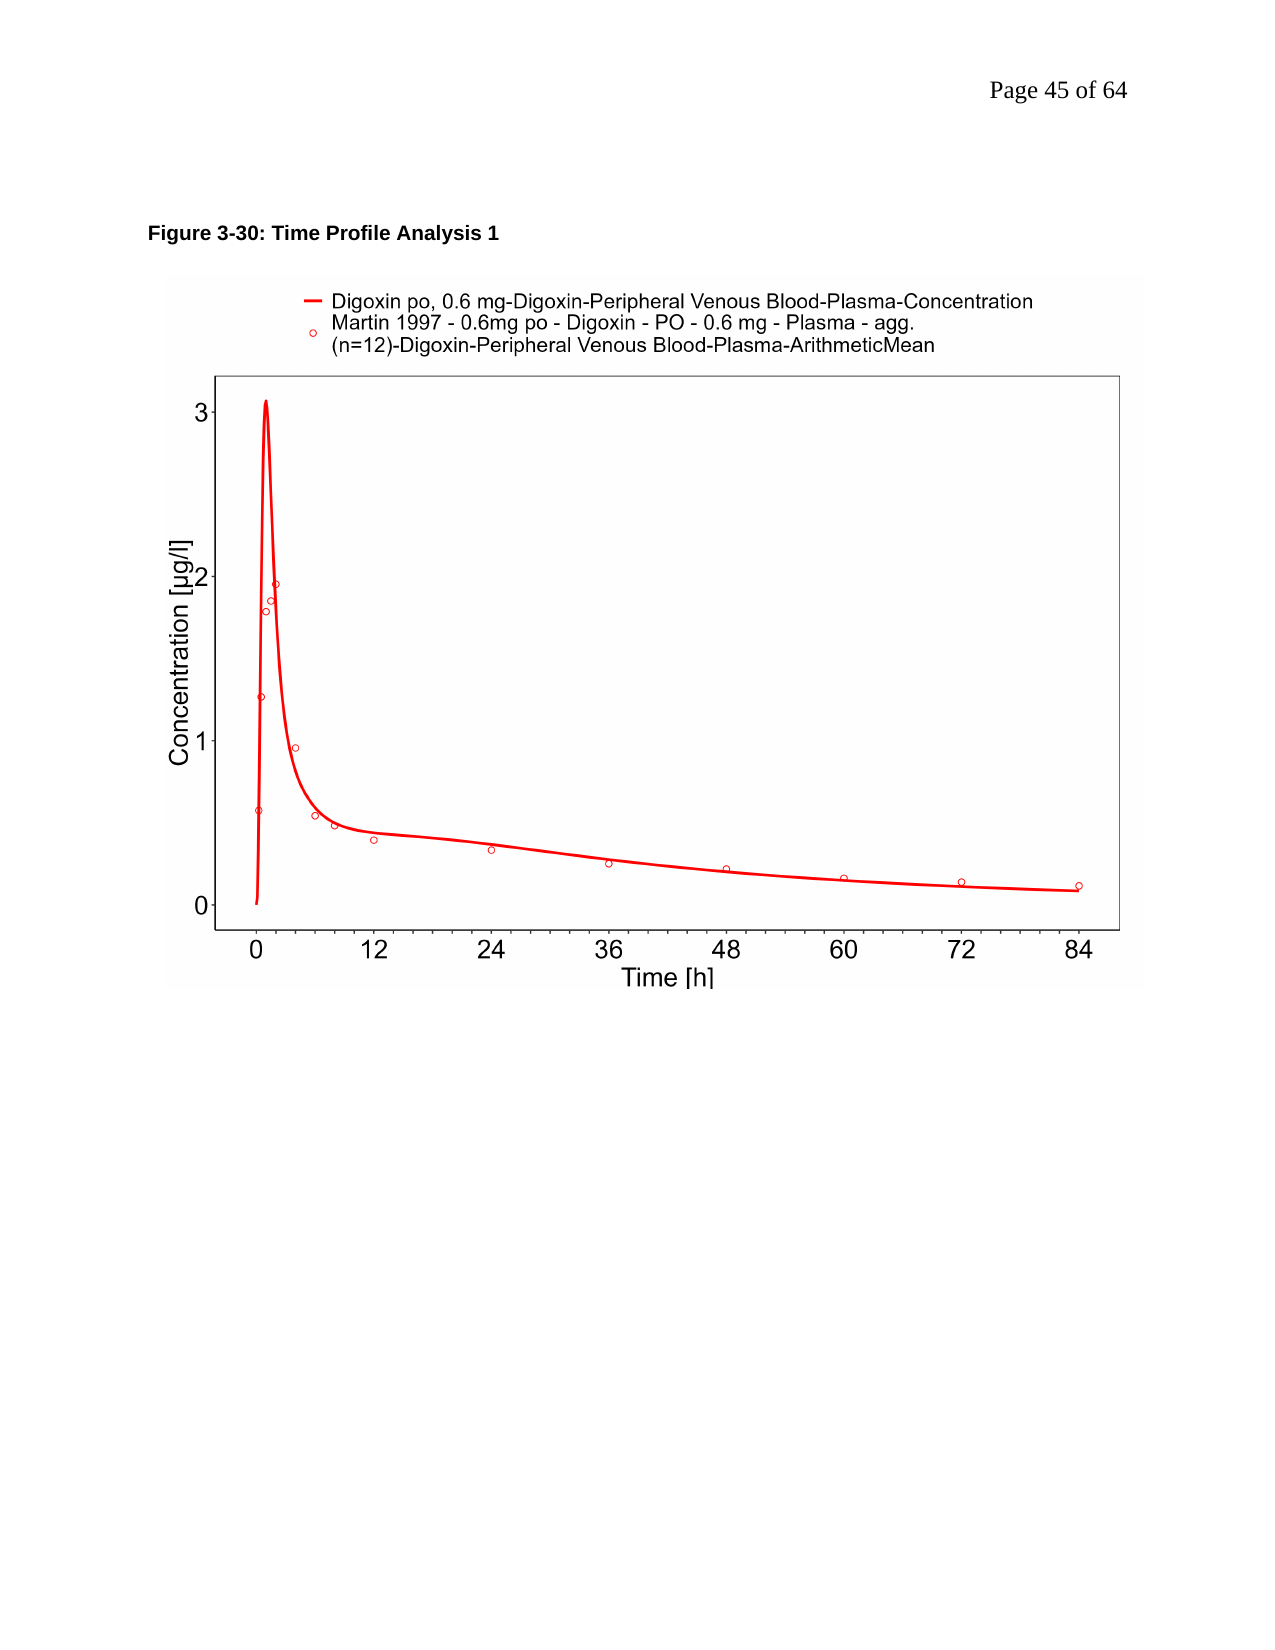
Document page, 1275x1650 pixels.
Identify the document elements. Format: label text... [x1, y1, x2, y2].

picture [166, 275, 1146, 989]
text Figure 3-30: Time Profile Analysis 1 [148, 221, 1127, 245]
